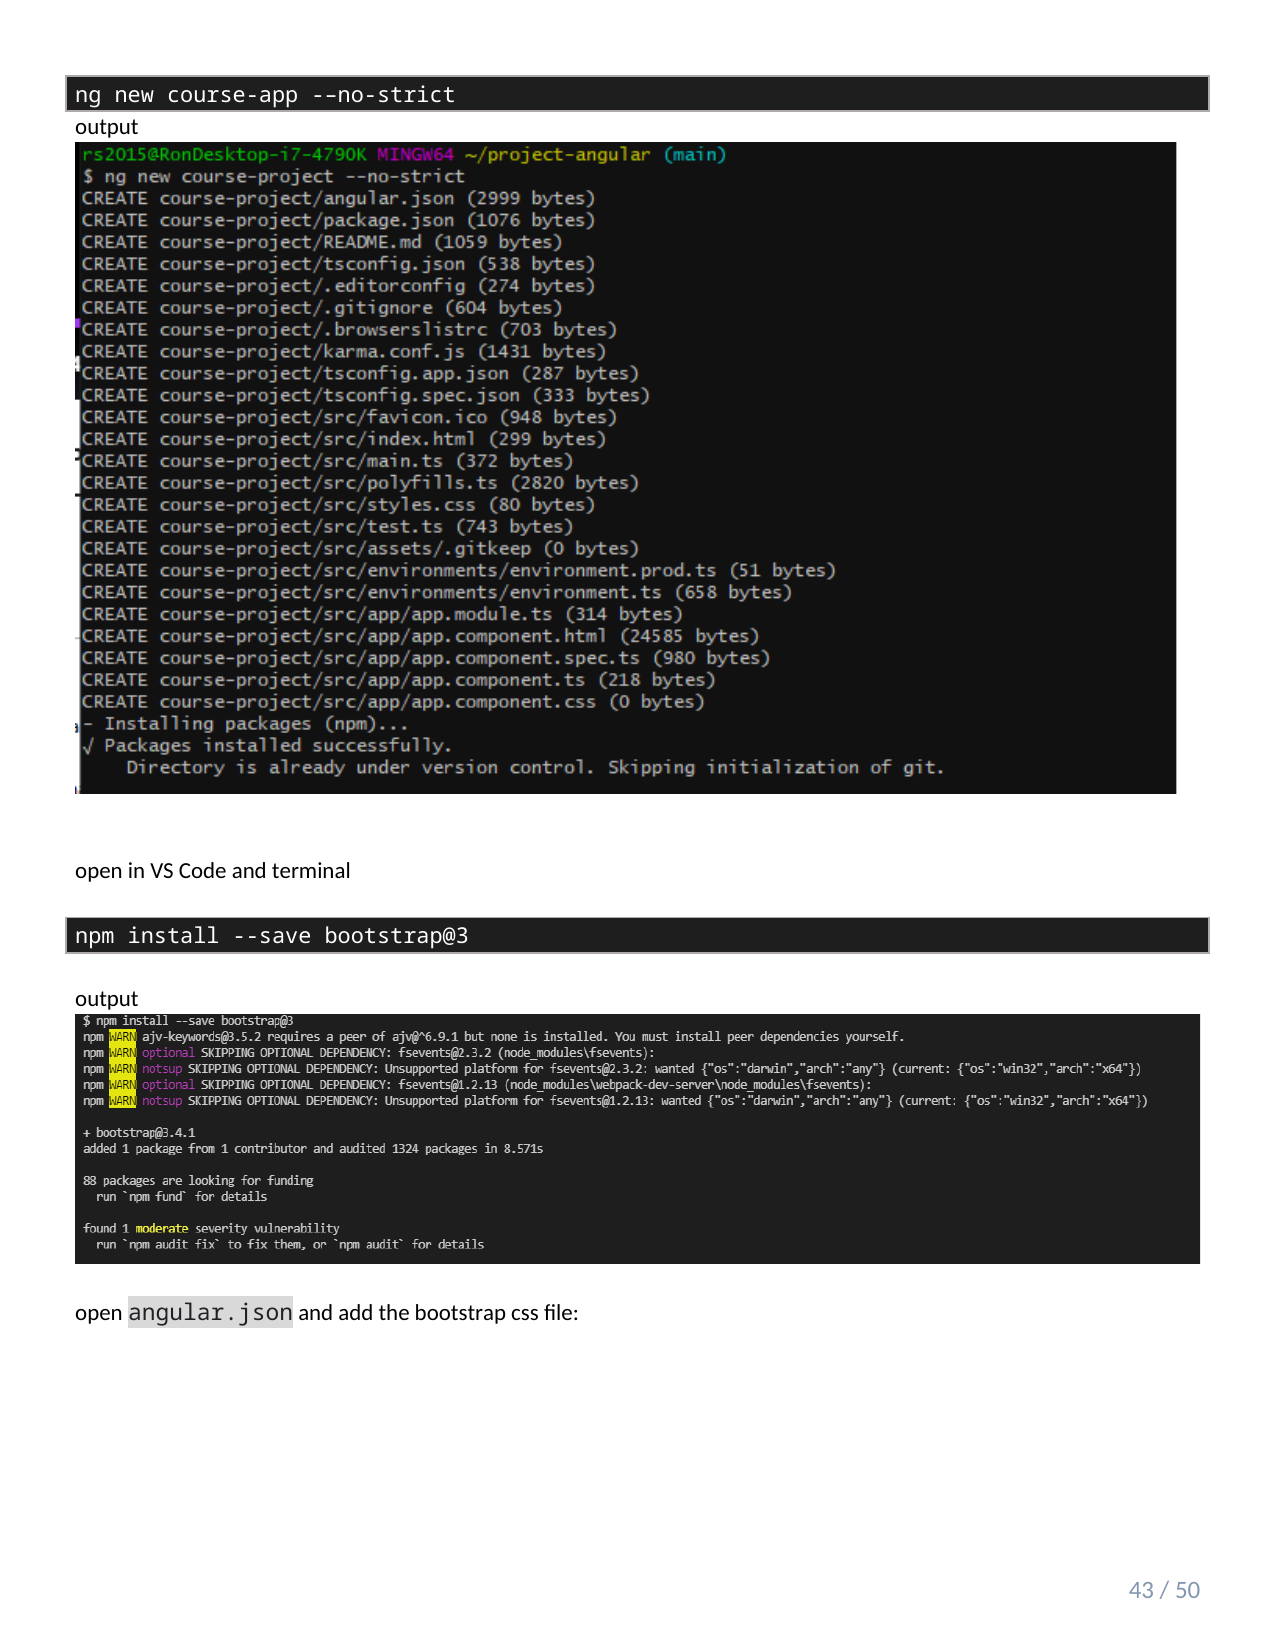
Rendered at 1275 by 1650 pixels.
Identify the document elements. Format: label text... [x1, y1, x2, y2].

text ng new course-app -–no-strict [67, 77, 1208, 110]
picture [75, 142, 1177, 794]
text output [75, 112, 1200, 140]
text output [75, 984, 1200, 1012]
text open angular.json and add the bootstrap css file: [293, 1296, 1200, 1328]
text open in VS Code and terminal [75, 856, 1200, 884]
picture [75, 1014, 1200, 1264]
text npm install --save bootstrap@3 [67, 918, 1208, 952]
